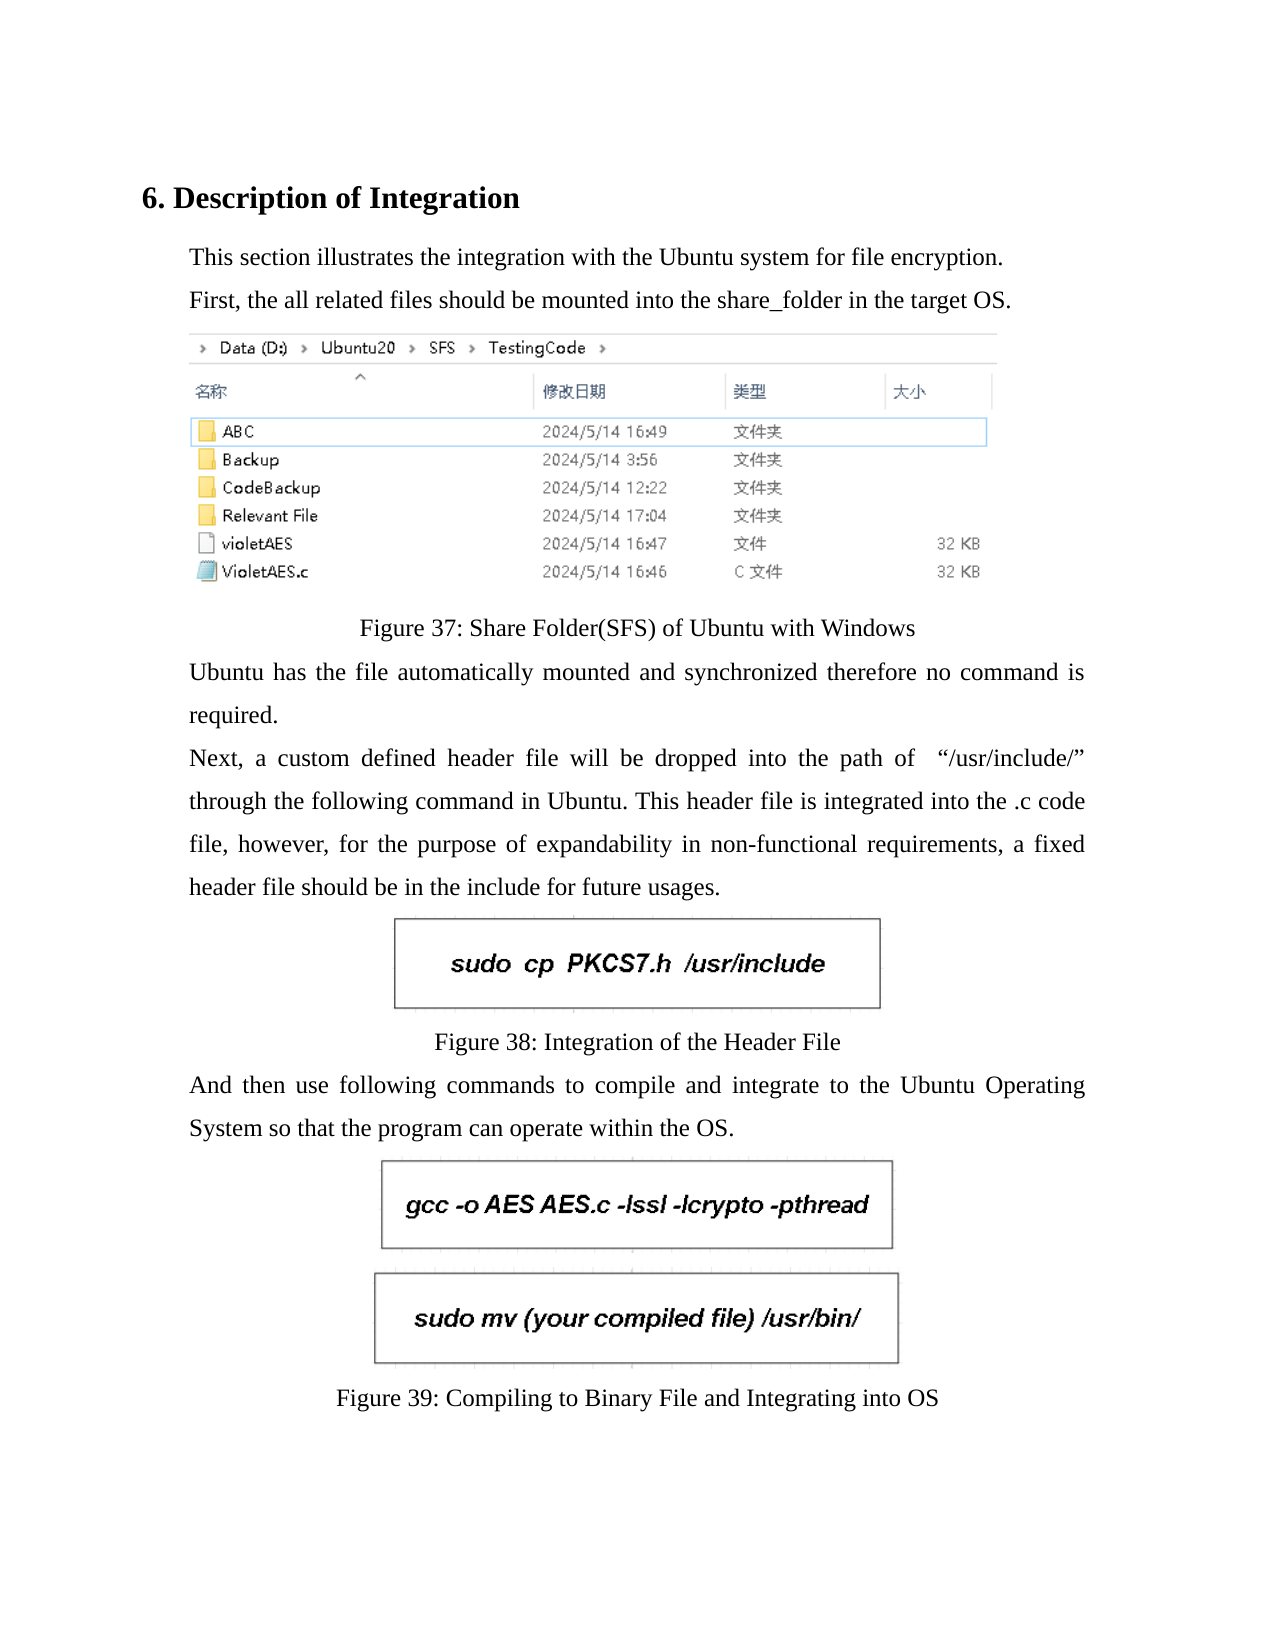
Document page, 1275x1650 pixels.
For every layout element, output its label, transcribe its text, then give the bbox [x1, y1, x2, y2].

text And then use following commands to compile and integrate to the Ubuntu Operating System so that the program can operate within the OS. [189, 1070, 1086, 1142]
subtitle Description of Integration [142, 175, 1086, 217]
text This section illustrates the integration with the Ubuntu system for file encryption. [189, 242, 1086, 270]
picture [391, 915, 884, 1013]
picture [378, 1156, 897, 1253]
picture [372, 1267, 903, 1369]
picture [188, 327, 998, 599]
text Figure 38: Integration of the Header File [189, 1027, 1086, 1056]
text Figure 39: Compiling to Binary File and Integrating into OS [189, 1383, 1086, 1412]
text Figure 37: Share Folder(SFS) of Ubuntu with Windows [189, 613, 1086, 642]
text Ubuntu has the file automatically mounted and synchronized therefore no command is required. [189, 657, 1086, 728]
text Next, a custom defined header file will be dropped into the path of “/usr/include/” through the following command in Ubuntu. This header file is integrated into the .c code file, however, for the purpose of expandability in non-functional requirements, a fixed header file should be in the include for future usages. [189, 743, 1086, 901]
text First, the all related files should be mounted into the share_folder in the target OS. [189, 285, 1086, 313]
